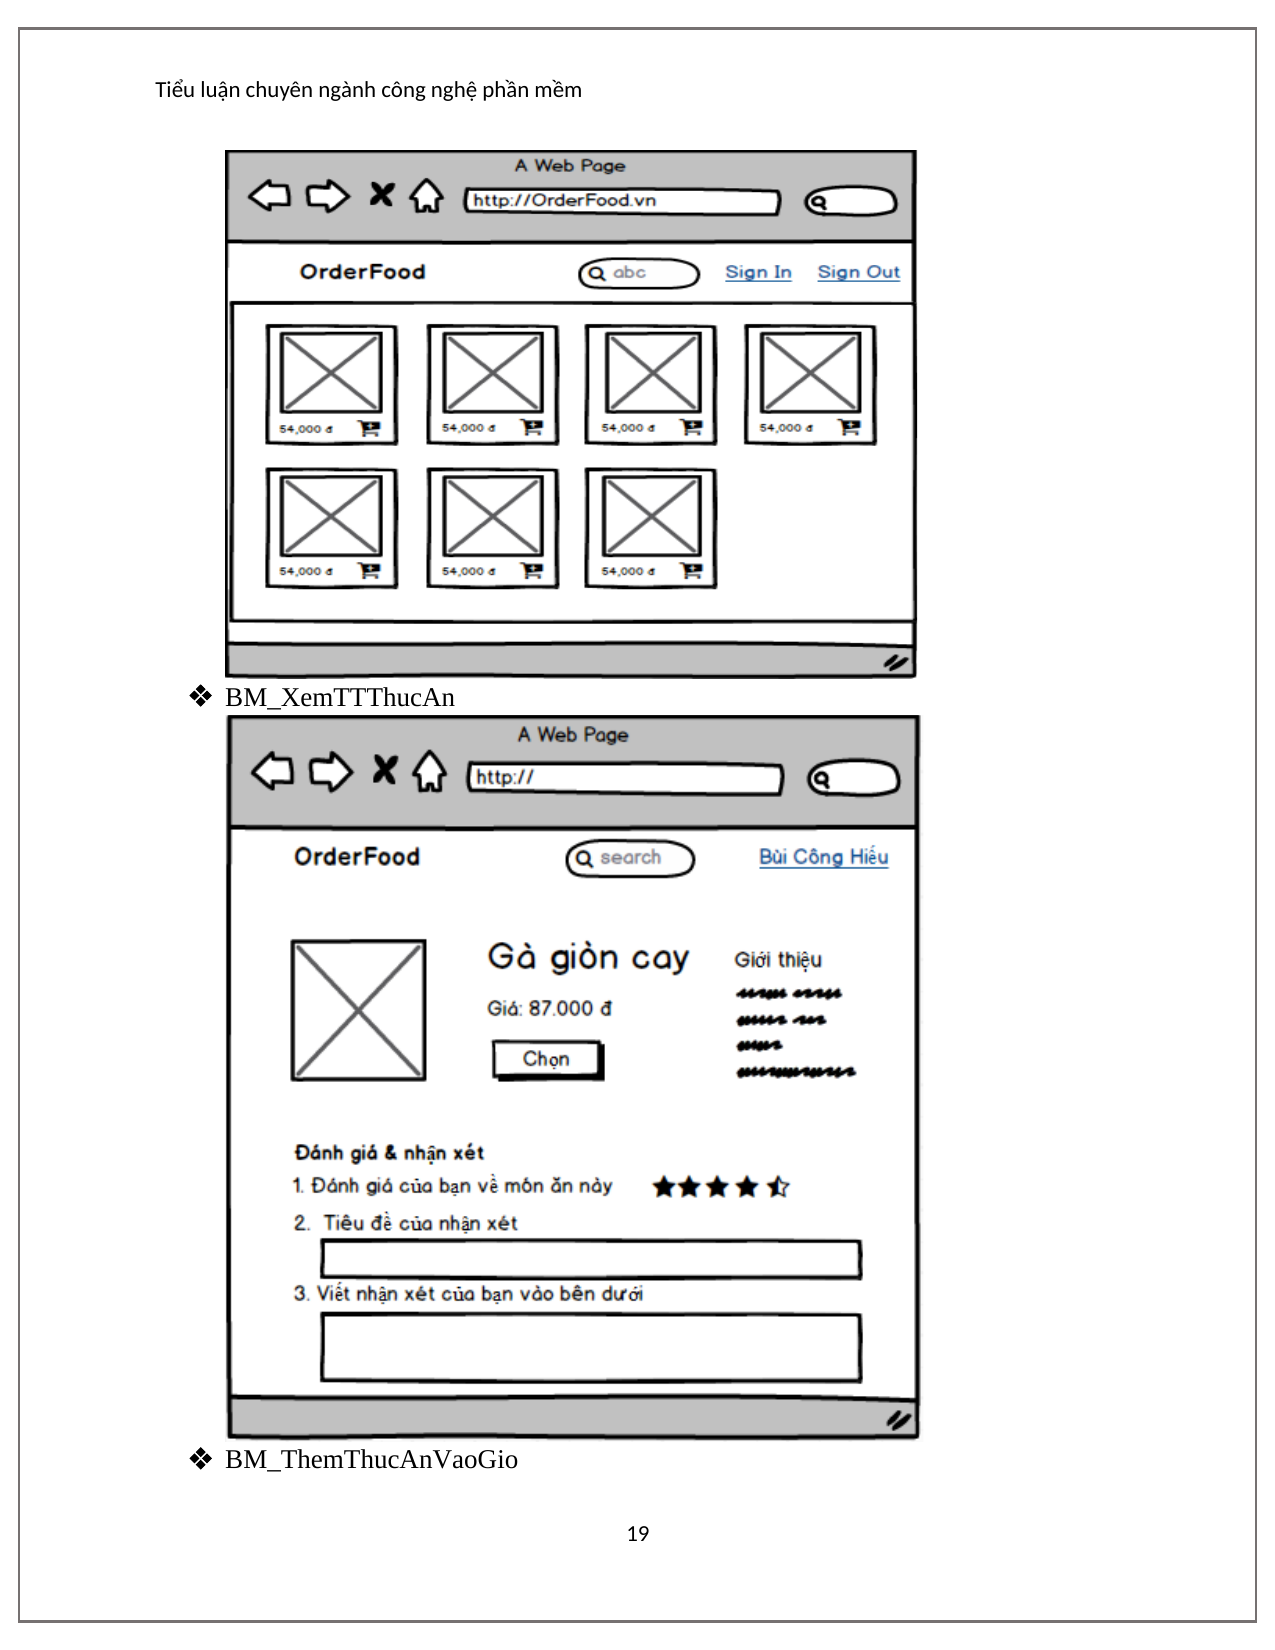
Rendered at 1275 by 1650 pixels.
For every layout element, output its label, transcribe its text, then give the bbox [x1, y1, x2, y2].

picture [225, 150, 918, 679]
list BM_XemTTThucAn [187, 681, 1125, 712]
picture [225, 715, 924, 1442]
list BM_ThemThucAnVaoGio [187, 1444, 1125, 1475]
